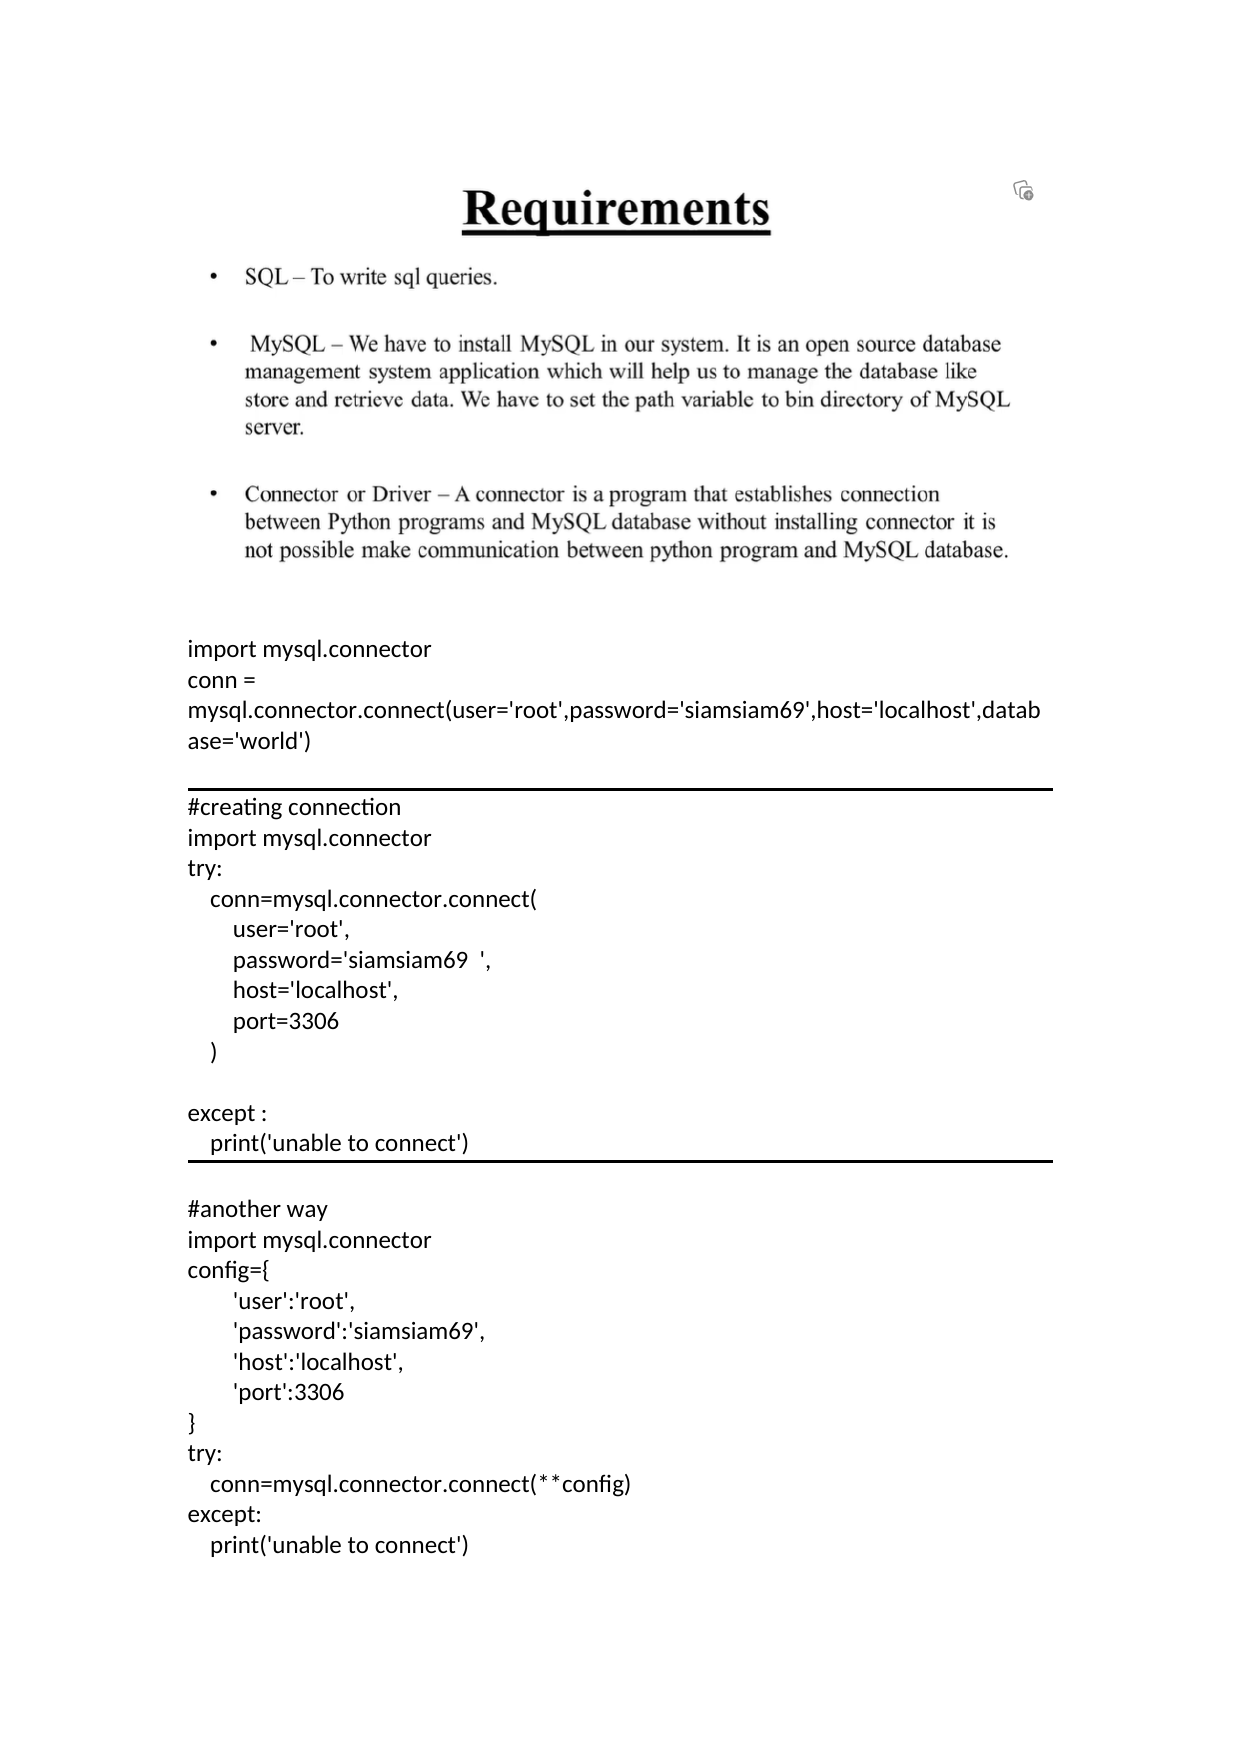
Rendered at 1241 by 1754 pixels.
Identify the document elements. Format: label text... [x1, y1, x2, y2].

text conn = mysql.connector.connect(user='root',password='siamsiam69',host='localhost',database='world') [187, 664, 1053, 756]
text ) [187, 1036, 1053, 1066]
text password='siamsiam69 ', [187, 944, 1053, 974]
text 'host':'localhost', [187, 1346, 1053, 1377]
text user='root', [187, 913, 1053, 944]
text import mysql.connector [187, 1224, 1053, 1254]
text conn=mysql.connector.connect( [187, 883, 1053, 913]
text try: [187, 852, 1053, 883]
text try: [187, 1438, 1053, 1468]
text host='localhost', [187, 974, 1053, 1005]
text #another way [187, 1193, 1053, 1224]
text 'port':3306 [187, 1377, 1053, 1407]
text 'password':'siamsiam69', [187, 1316, 1053, 1346]
text config={ [187, 1254, 1053, 1285]
text import mysql.connector [187, 822, 1053, 852]
text port=3306 [187, 1005, 1053, 1036]
text 'user':'root', [187, 1285, 1053, 1316]
text except : [187, 1097, 1053, 1127]
text } [187, 1407, 1053, 1438]
text conn=mysql.connector.connect(**config) [187, 1468, 1053, 1499]
text except: [187, 1499, 1053, 1529]
text print('unable to connect') [187, 1529, 1053, 1560]
picture [187, 150, 1053, 604]
text #creating connection [187, 791, 1053, 822]
text import mysql.connector [187, 634, 1053, 664]
text print('unable to connect') [187, 1127, 1053, 1163]
